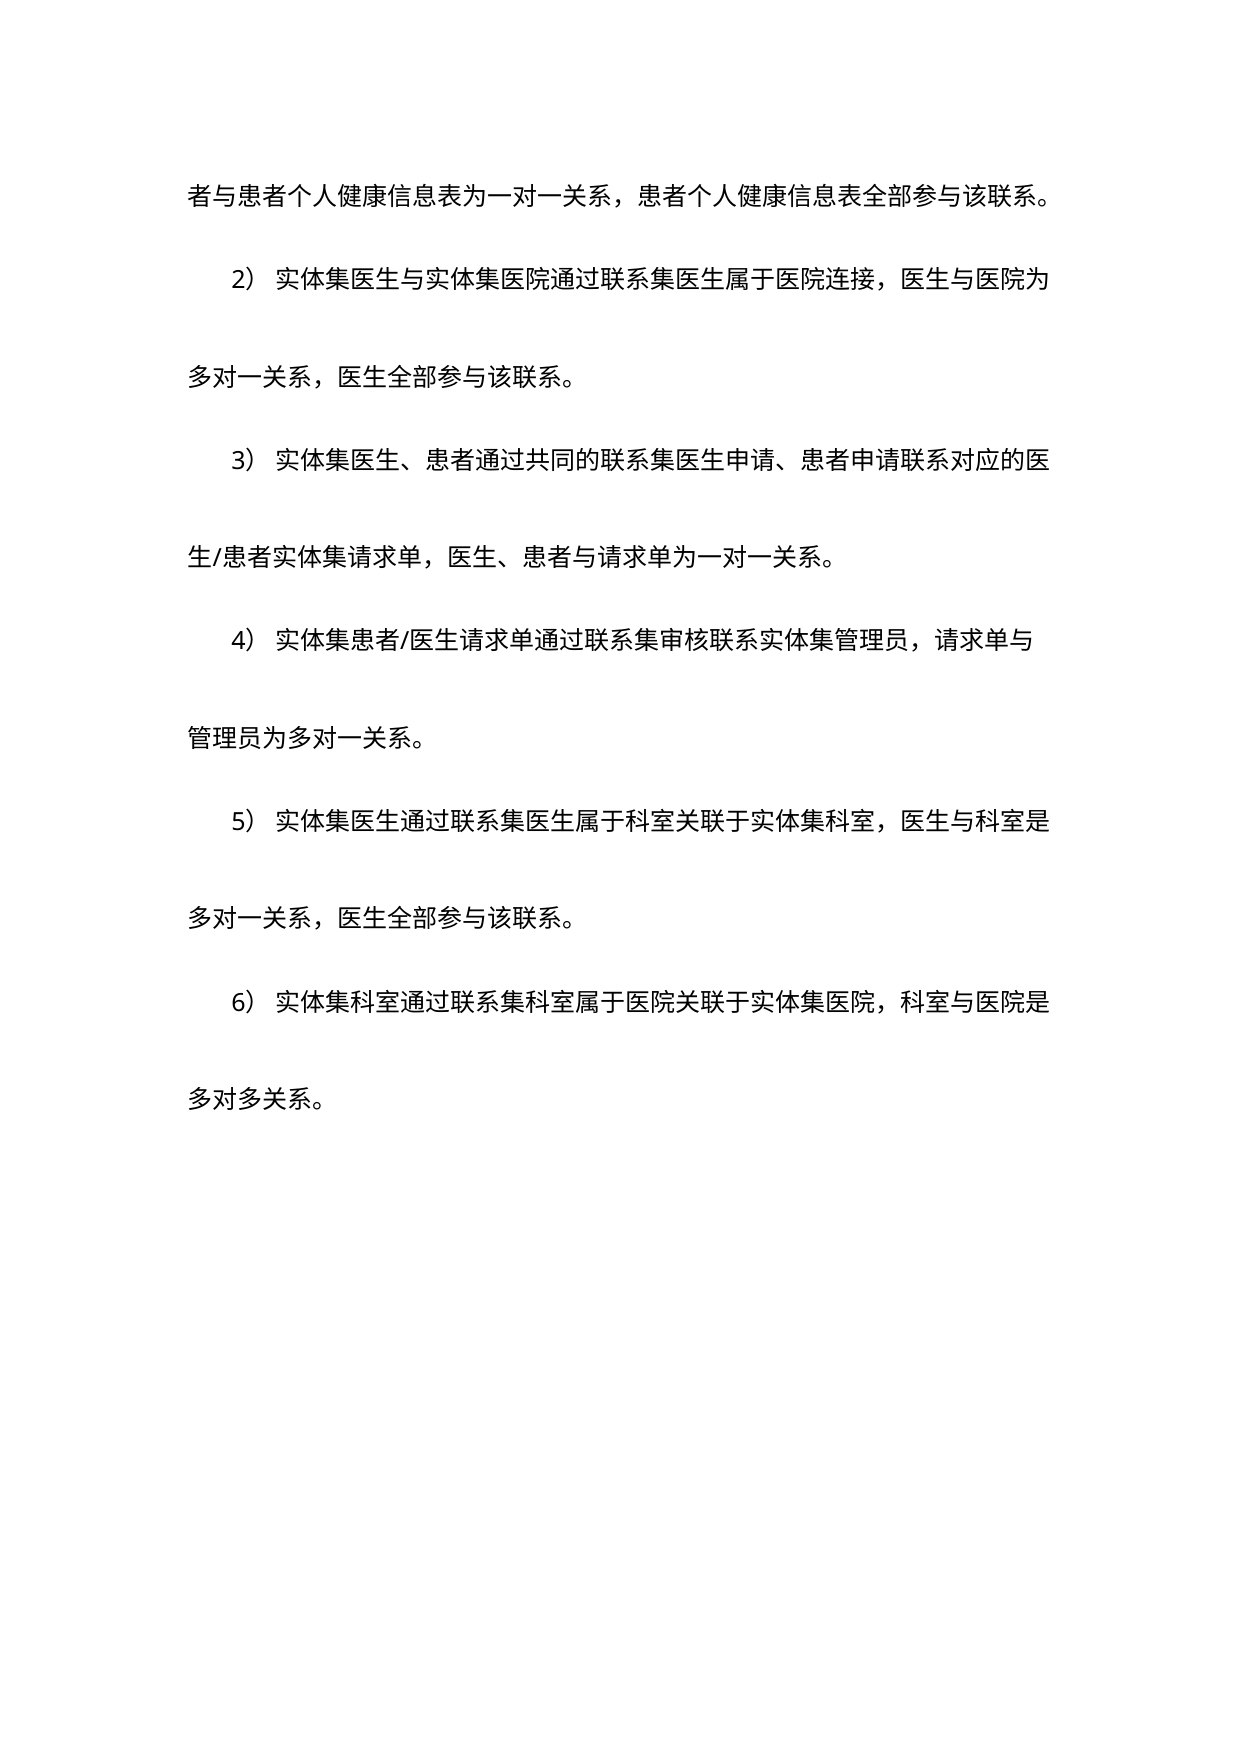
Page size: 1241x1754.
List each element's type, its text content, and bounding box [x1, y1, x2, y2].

list 实体集医生与实体集医院通过联系集医生属于医院连接，医生与医院为多对一关系，医生全部参与该联系。 [187, 245, 1053, 408]
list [187, 162, 1053, 227]
list 实体集医生通过联系集医生属于科室关联于实体集科室，医生与科室是多对一关系，医生全部参与该联系。 [187, 787, 1053, 949]
list 实体集医生、患者通过共同的联系集医生申请、患者申请联系对应的医生/患者实体集请求单，医生、患者与请求单为一对一关系。 [187, 426, 1053, 588]
list 实体集患者/医生请求单通过联系集审核联系实体集管理员，请求单与管理员为多对一关系。 [187, 606, 1053, 769]
list 实体集科室通过联系集科室属于医院关联于实体集医院，科室与医院是多对多关系。 [187, 968, 1053, 1130]
